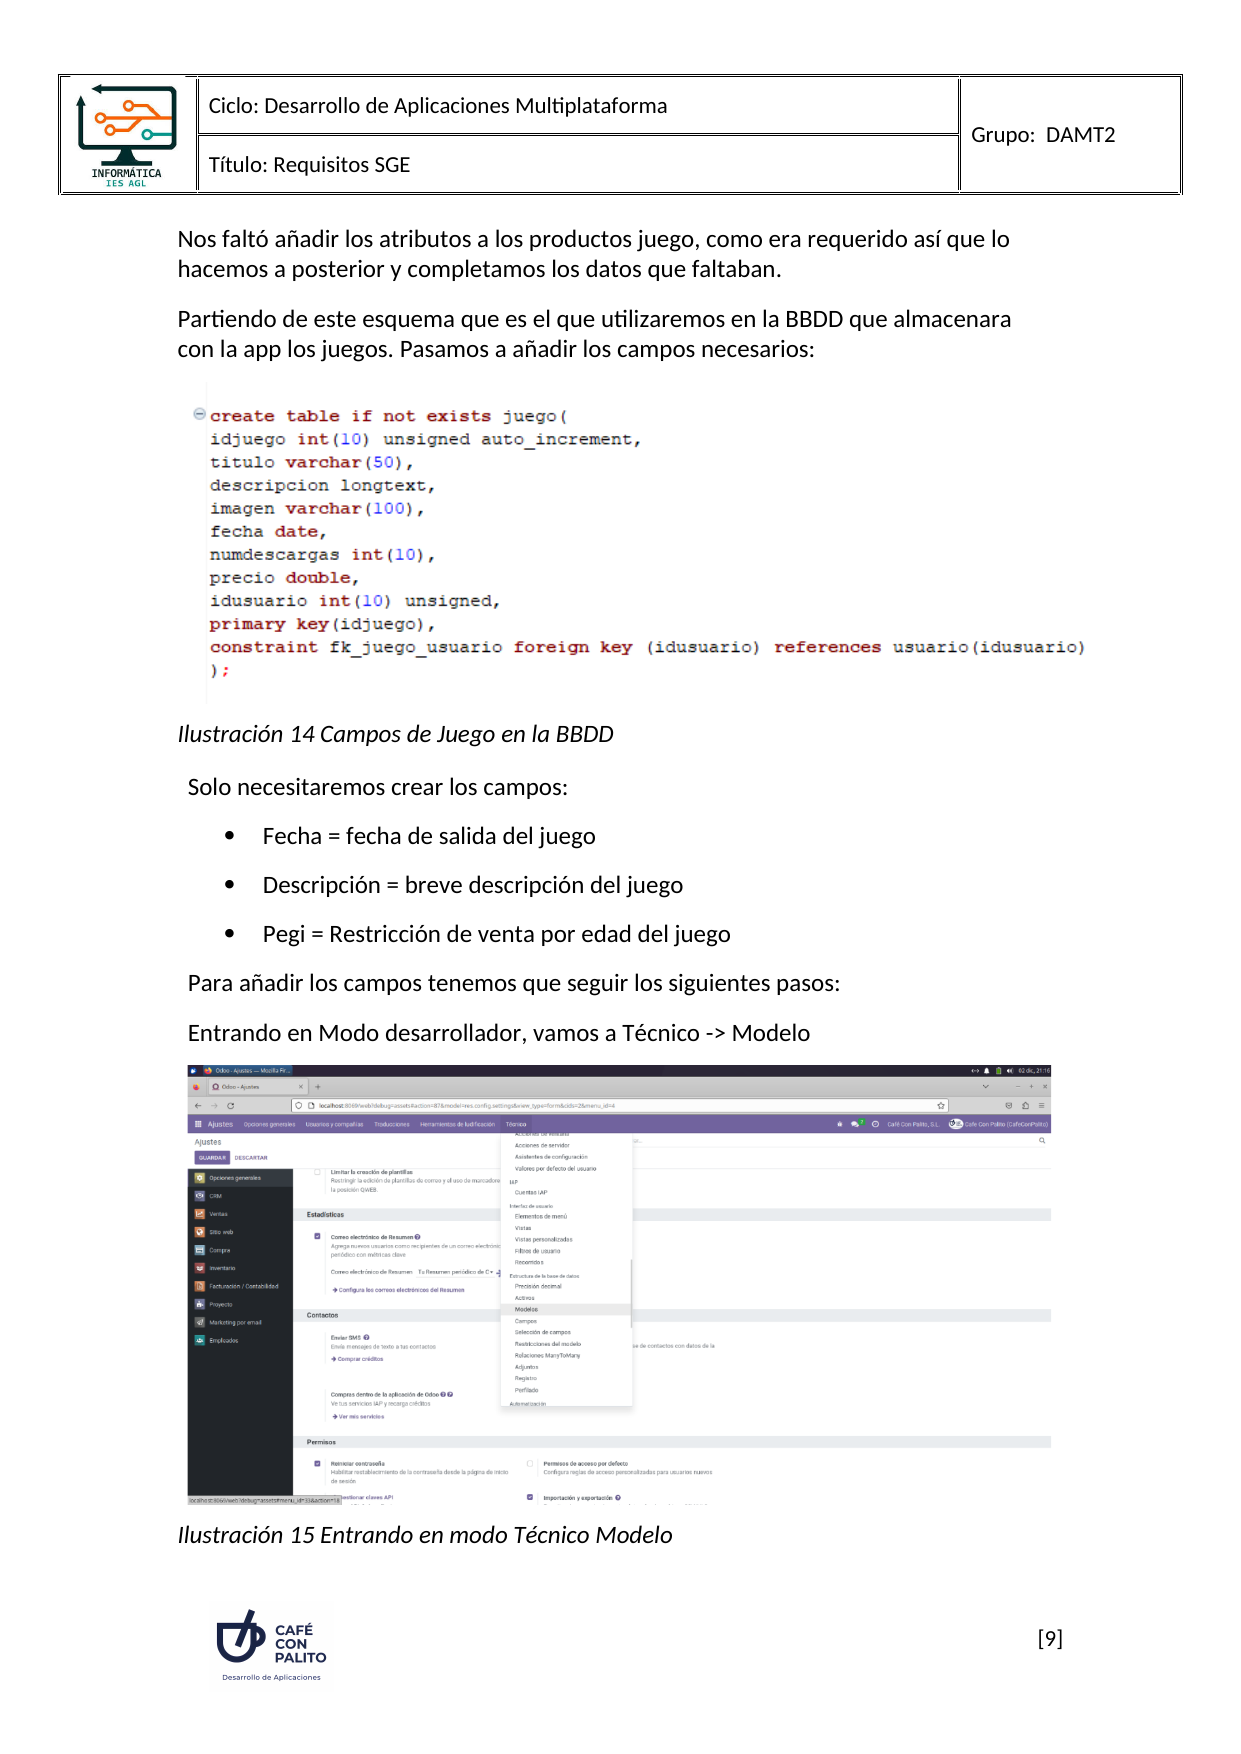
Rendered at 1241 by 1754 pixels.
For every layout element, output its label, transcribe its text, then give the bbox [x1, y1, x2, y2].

picture [187, 382, 1174, 704]
picture [187, 1065, 1052, 1505]
text Solo necesitaremos crear los campos: [188, 771, 1051, 802]
text Partiendo de este esquema que es el que utilizaremos en la BBDD que almacenara con la app los juegos. Pasamos a añadir los campos necesarios: [177, 303, 1051, 364]
text Entrando en Modo desarrollador, vamos a Técnico -> Modelo [188, 1017, 1051, 1047]
text Ilustración 15 Entrando en modo Técnico Modelo [177, 1519, 1063, 1549]
picture [70, 76, 186, 192]
list Fecha = fecha de salida del juego [225, 820, 1051, 851]
text Ilustración 14 Campos de Juego en la BBDD [177, 718, 1063, 748]
text Para añadir los campos tenemos que seguir los siguientes pasos: [188, 968, 1051, 998]
list Descripción = breve descripción del juego [225, 869, 1051, 900]
list Pegi = Restricción de venta por edad del juego [225, 918, 1051, 949]
picture [208, 1601, 334, 1692]
text Nos faltó añadir los atributos a los productos juego, como era requerido así que lo hacemos a posterior y completamos los datos que faltaban. [177, 223, 1051, 284]
